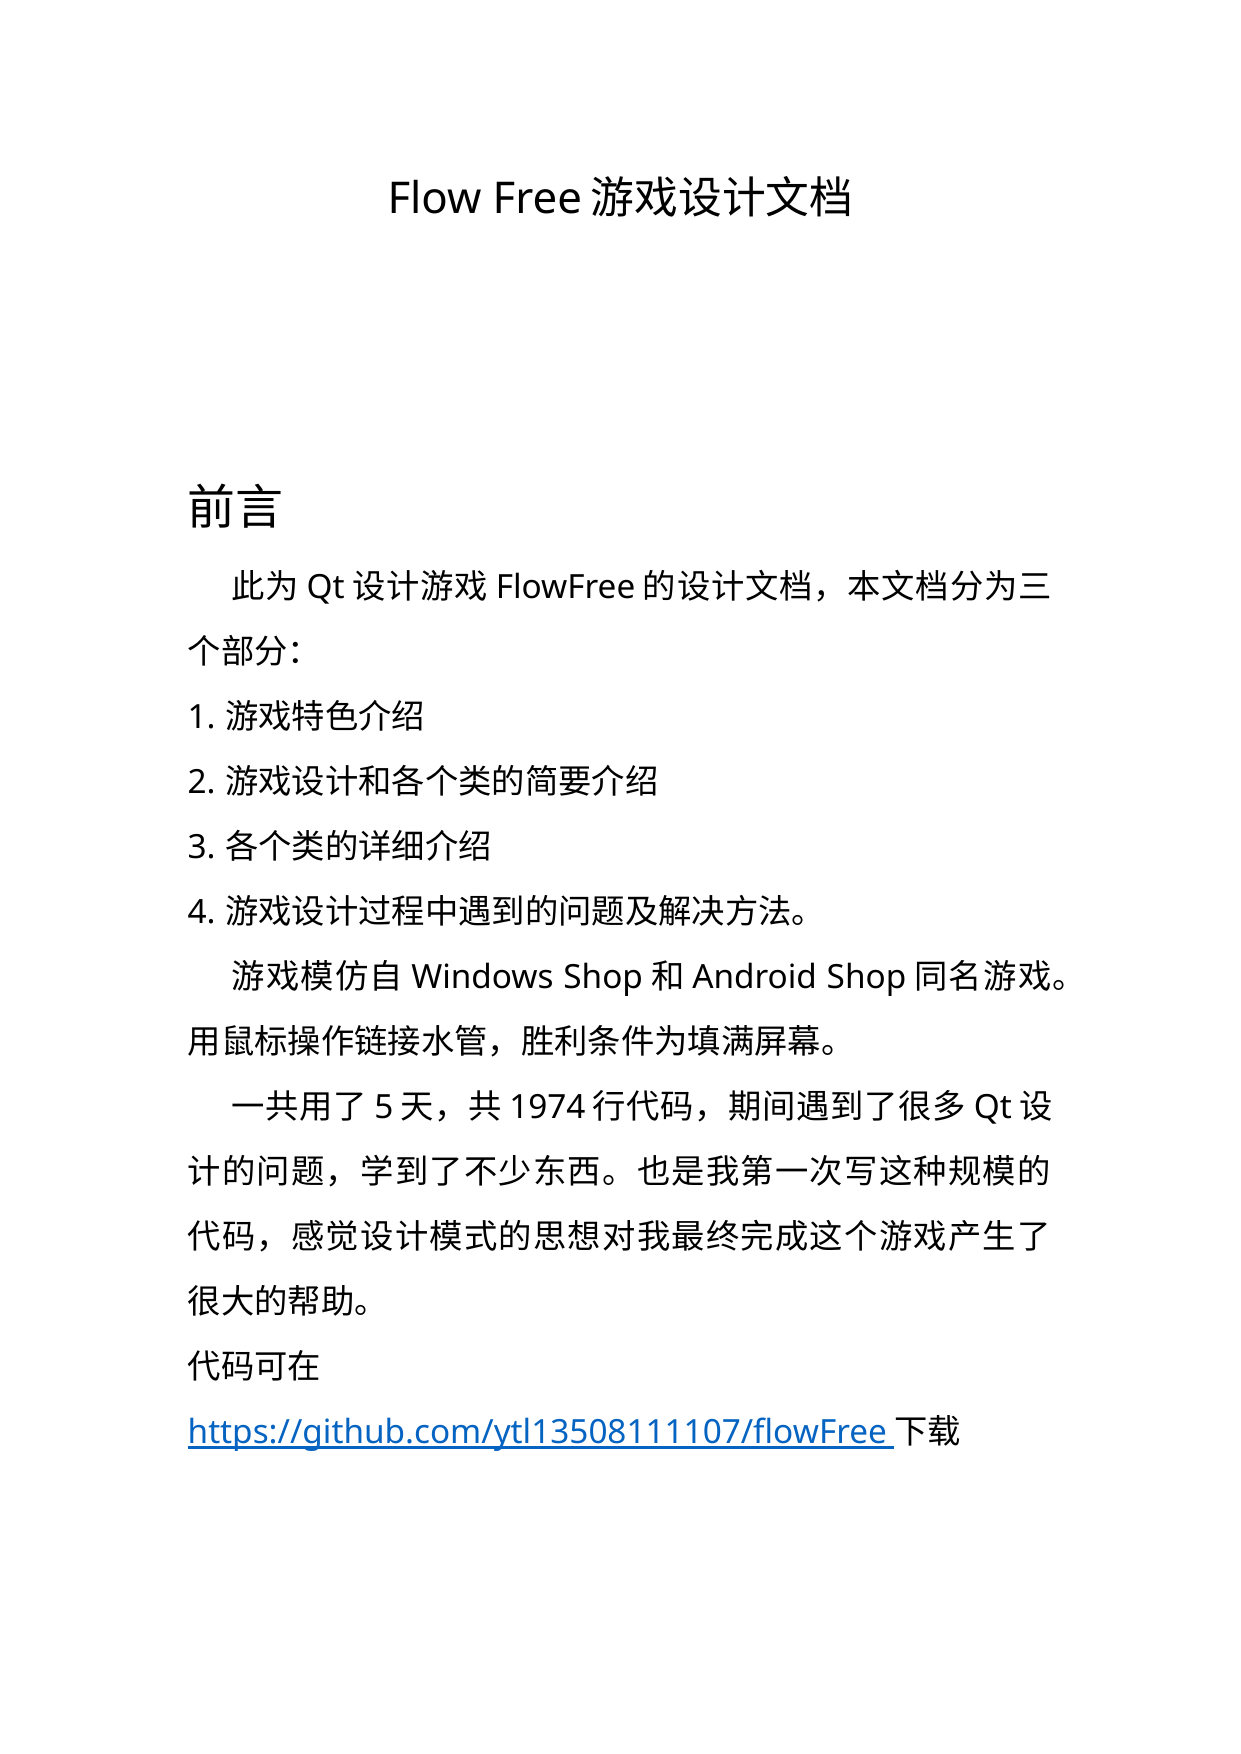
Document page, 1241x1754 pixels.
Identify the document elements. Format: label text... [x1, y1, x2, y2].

text 此为Qt设计游戏FlowFree的设计文档，本文档分为三个部分： [187, 552, 1053, 682]
list 游戏特色介绍 [187, 682, 1053, 747]
list 游戏设计和各个类的简要介绍 [187, 747, 1053, 812]
text 代码可在 [187, 1332, 1053, 1397]
text 游戏模仿自Windows Shop和Android Shop同名游戏。用鼠标操作链接水管，胜利条件为填满屏幕。 [187, 942, 1053, 1072]
text Flow Free游戏设计文档 [187, 162, 1053, 227]
list 各个类的详细介绍 [187, 812, 1053, 877]
text 前言 [187, 454, 1053, 552]
text 一共用了5天，共1974行代码，期间遇到了很多Qt设计的问题，学到了不少东西。也是我第一次写这种规模的代码，感觉设计模式的思想对我最终完成这个游戏产生了很大的帮助。 [187, 1072, 1053, 1332]
text https://github.com/ytl13508111107/flowFree下载 [187, 1397, 1053, 1462]
list 游戏设计过程中遇到的问题及解决方法。 [187, 877, 1053, 942]
